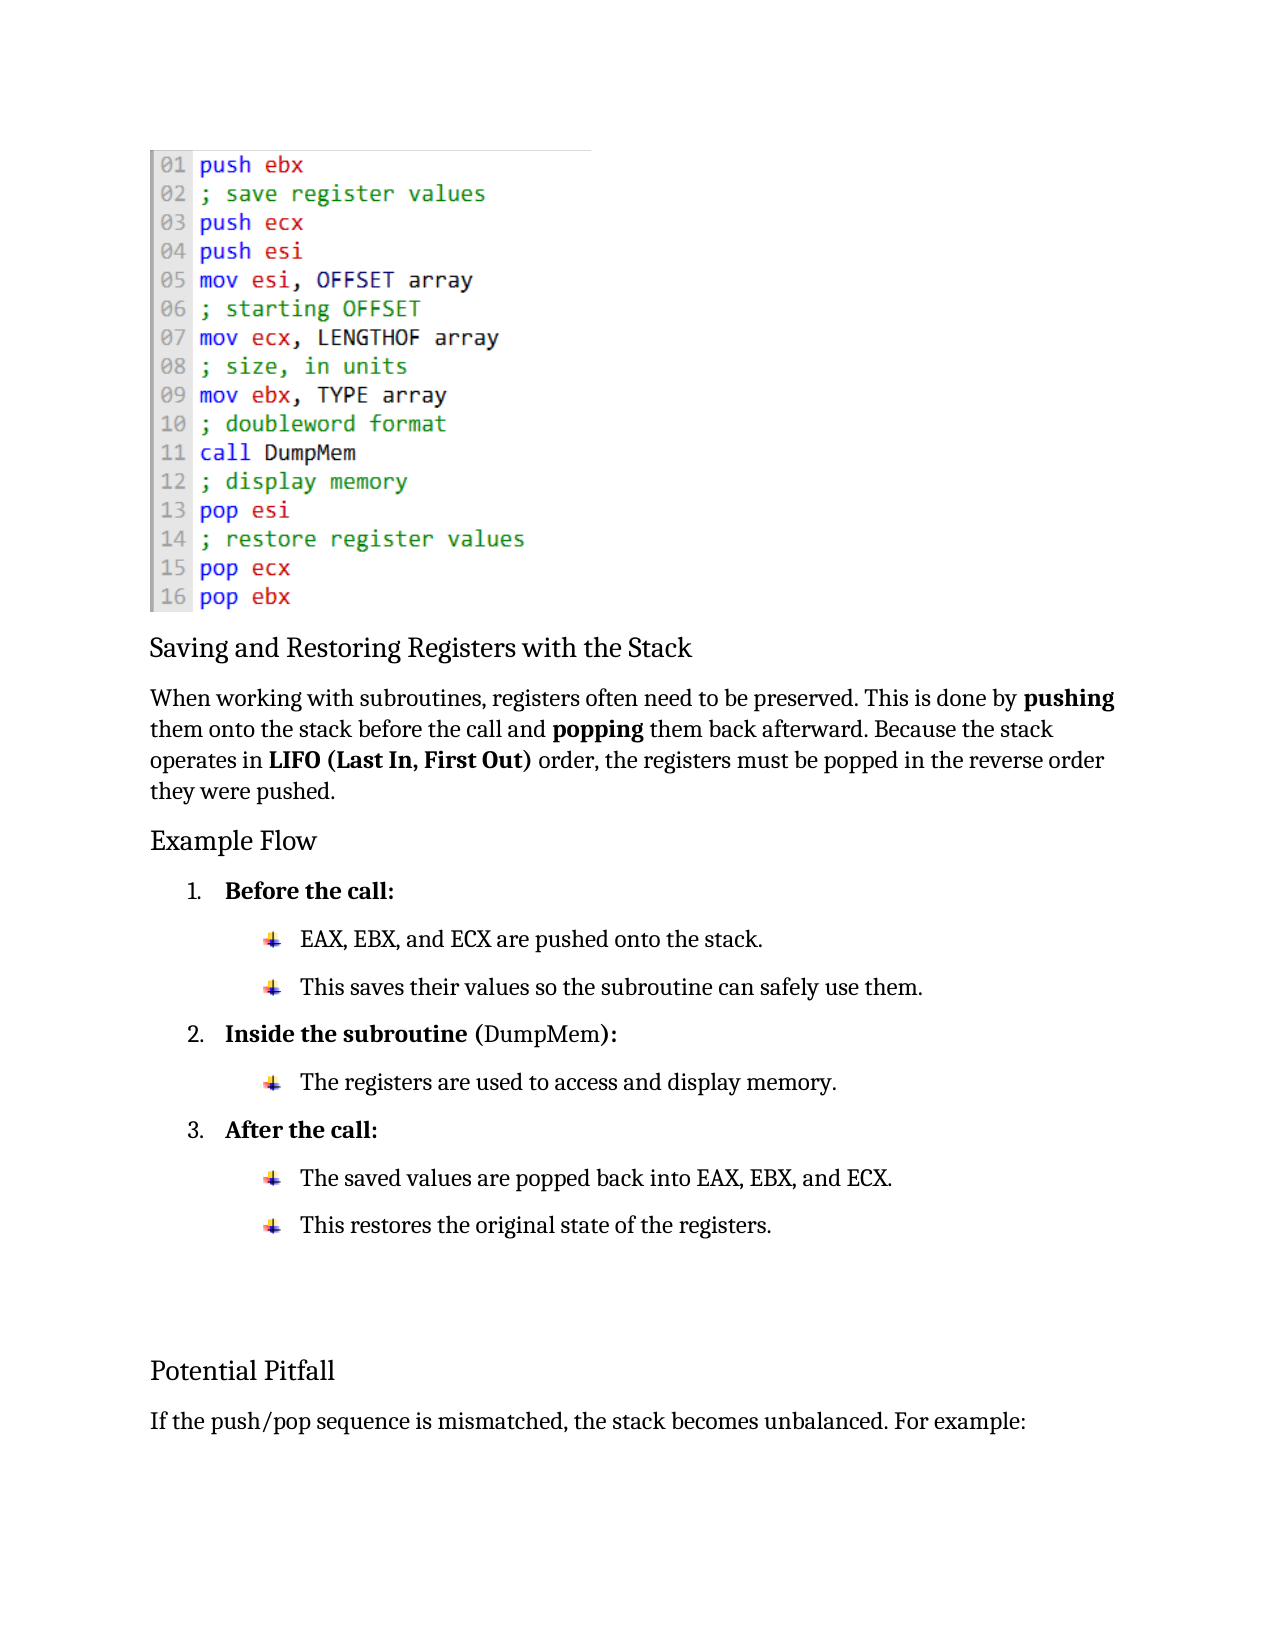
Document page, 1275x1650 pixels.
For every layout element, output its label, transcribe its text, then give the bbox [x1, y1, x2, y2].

list The registers are used to access and display memory. [262, 1068, 1125, 1097]
list This restores the original state of the registers. [262, 1211, 1125, 1240]
text If the push/pop sequence is mismatched, the stack becomes unbalanced. For example: [150, 1407, 1125, 1436]
text Example Flow [150, 824, 1125, 858]
list After the call: [187, 1116, 1125, 1144]
picture [263, 1169, 281, 1186]
list The saved values are popped back into EAX, EBX, and ECX. [262, 1163, 1125, 1192]
picture [263, 1074, 281, 1091]
list This saves their values so the subroutine can safely use them. [262, 973, 1125, 1001]
list Before the call: [187, 877, 1125, 906]
picture [263, 1217, 281, 1234]
picture [150, 150, 591, 612]
text When working with subroutines, registers often need to be preserved. This is done by pushing them onto the stack before the call and popping them back afterward. Because the stack operates in LIFO (Last In, First Out) order, the registers must be popped in the reverse order they were pushed. [150, 683, 1125, 805]
picture [263, 978, 281, 996]
list Inside the subroutine (DumpMem): [187, 1020, 1125, 1049]
list EAX, EBX, and ECX are pushed onto the stack. [262, 925, 1125, 954]
text Saving and Restoring Registers with the Stack [150, 631, 1125, 664]
picture [263, 930, 281, 948]
text Potential Pitfall [150, 1354, 1125, 1388]
